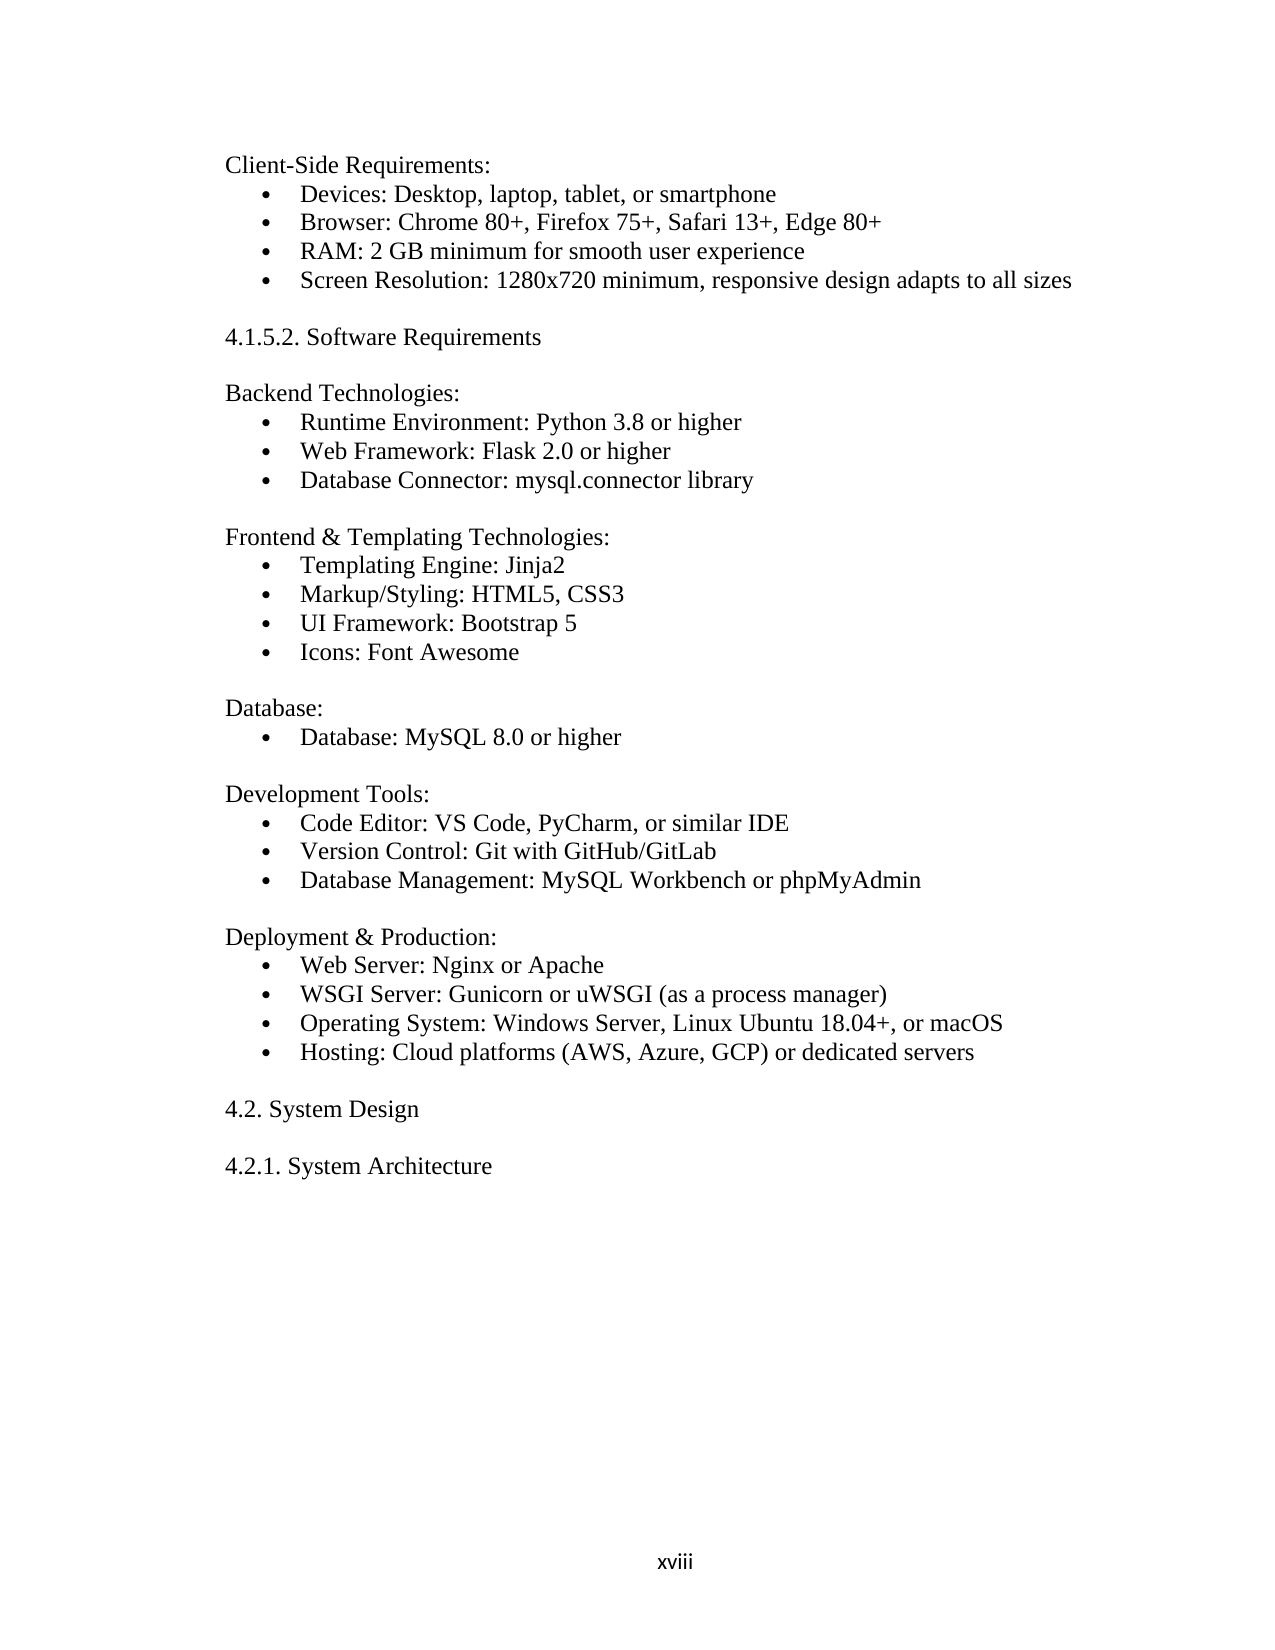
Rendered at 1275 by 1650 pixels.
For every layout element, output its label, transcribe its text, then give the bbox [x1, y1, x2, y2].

list Templating Engine: Jinja2 [262, 550, 1125, 579]
list Database Management: MySQL Workbench or phpMyAdmin [262, 865, 1125, 922]
text 4.1.5.2. Software Requirements [225, 322, 1125, 378]
text Database: [225, 693, 1125, 722]
list Operating System: Windows Server, Linux Ubuntu 18.04+, or macOS [262, 1008, 1125, 1037]
list Database: MySQL 8.0 or higher [262, 722, 1125, 779]
list UI Framework: Bootstrap 5 [262, 608, 1125, 637]
text Backend Technologies: [225, 378, 1125, 407]
list Runtime Environment: Python 3.8 or higher [262, 407, 1125, 436]
list Icons: Font Awesome [262, 637, 1125, 693]
text Development Tools: [225, 779, 1125, 808]
text Deployment & Production: [225, 922, 1125, 951]
text Client-Side Requirements: [225, 150, 1125, 179]
list Browser: Chrome 80+, Firefox 75+, Safari 13+, Edge 80+ [262, 207, 1125, 236]
list Database Connector: mysql.connector library [262, 465, 1125, 522]
list Version Control: Git with GitHub/GitLab [262, 836, 1125, 865]
list Devices: Desktop, laptop, tablet, or smartphone [262, 179, 1125, 207]
list Web Server: Nginx or Apache [262, 951, 1125, 979]
text Frontend & Templating Technologies: [225, 522, 1125, 550]
list Hosting: Cloud platforms (AWS, Azure, GCP) or dedicated servers [262, 1037, 1125, 1066]
list Web Framework: Flask 2.0 or higher [262, 436, 1125, 465]
list Screen Resolution: 1280x720 minimum, responsive design adapts to all sizes [262, 265, 1125, 322]
list Markup/Styling: HTML5, CSS3 [262, 579, 1125, 608]
list Code Editor: VS Code, PyCharm, or similar IDE [262, 808, 1125, 836]
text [225, 1151, 1125, 1209]
text 4.2. System Design [225, 1066, 1125, 1151]
list WSGI Server: Gunicorn or uWSGI (as a process manager) [262, 979, 1125, 1008]
list RAM: 2 GB minimum for smooth user experience [262, 236, 1125, 265]
